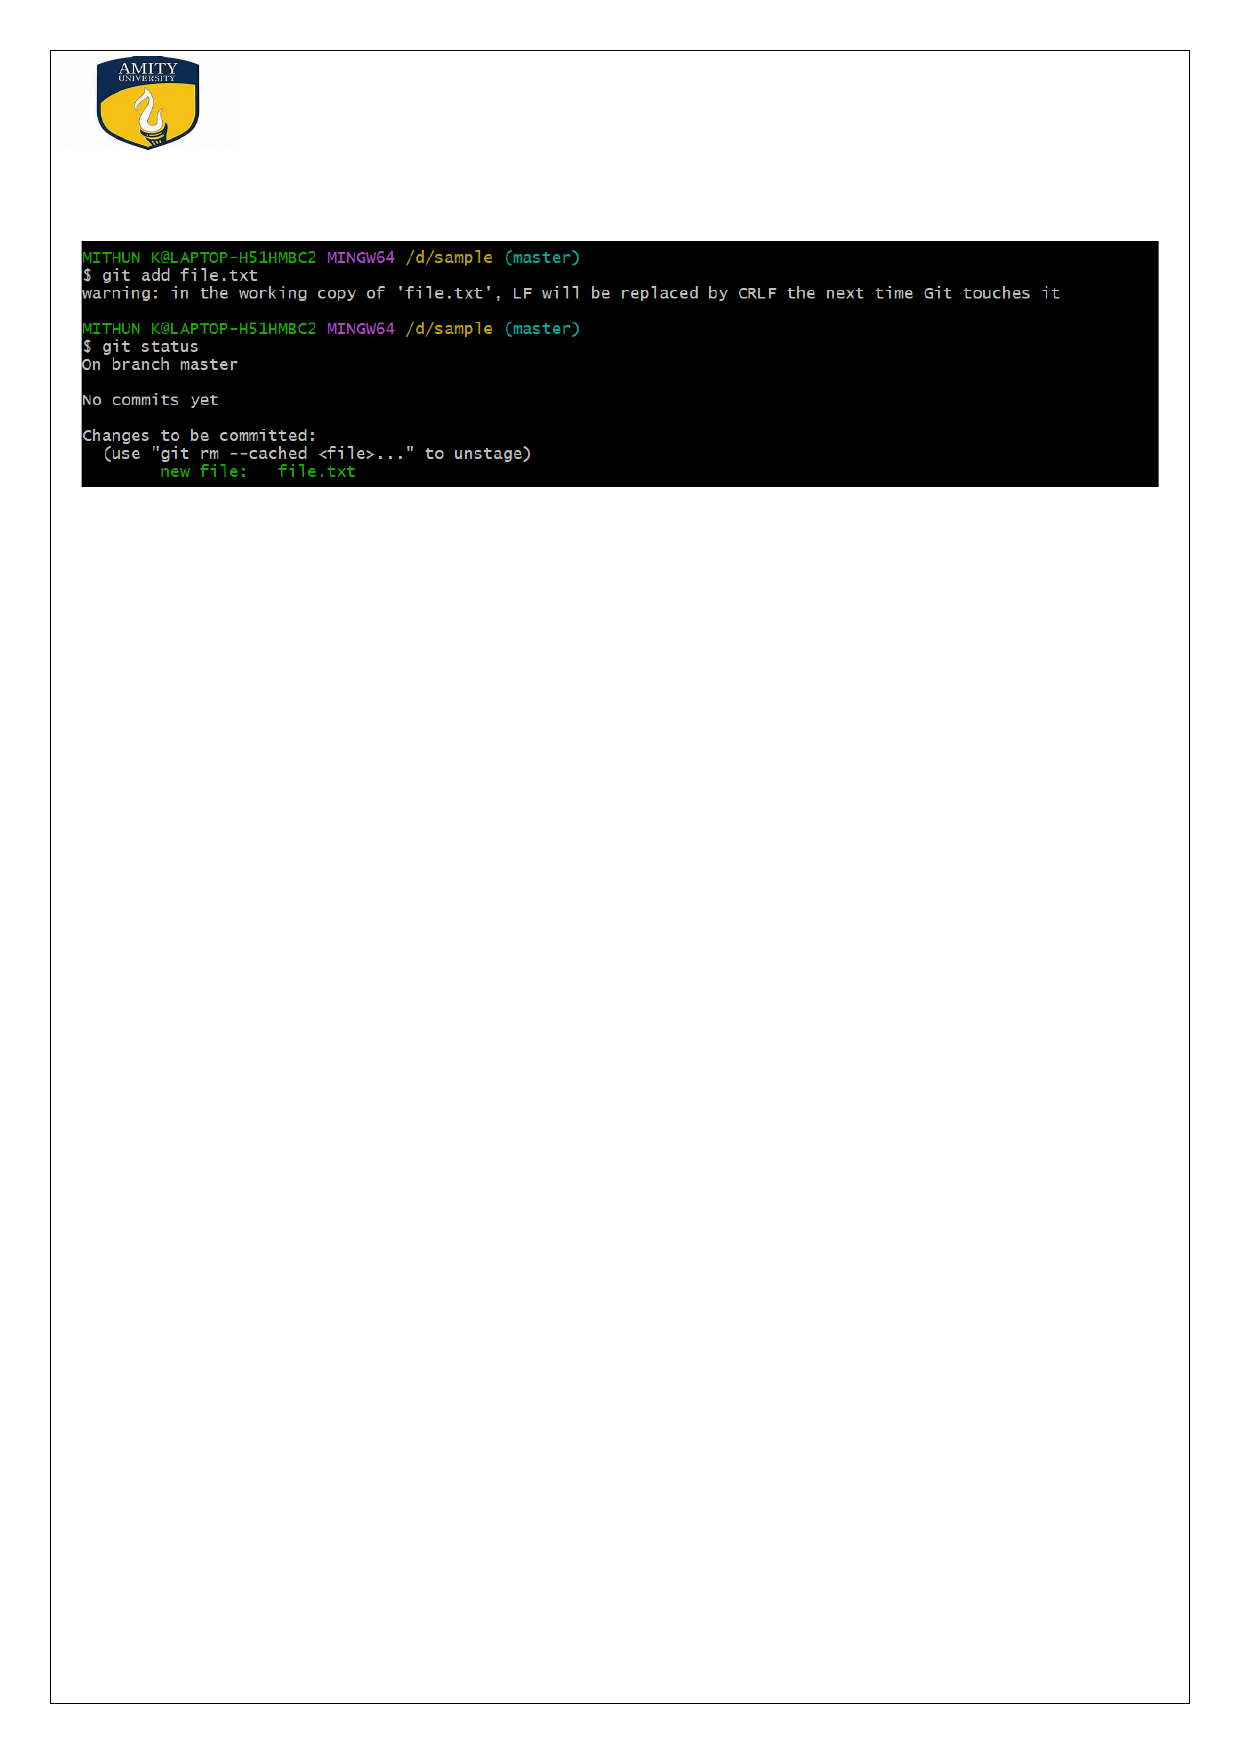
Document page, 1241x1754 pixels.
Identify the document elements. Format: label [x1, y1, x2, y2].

picture [81, 241, 1159, 487]
picture [56, 56, 240, 150]
